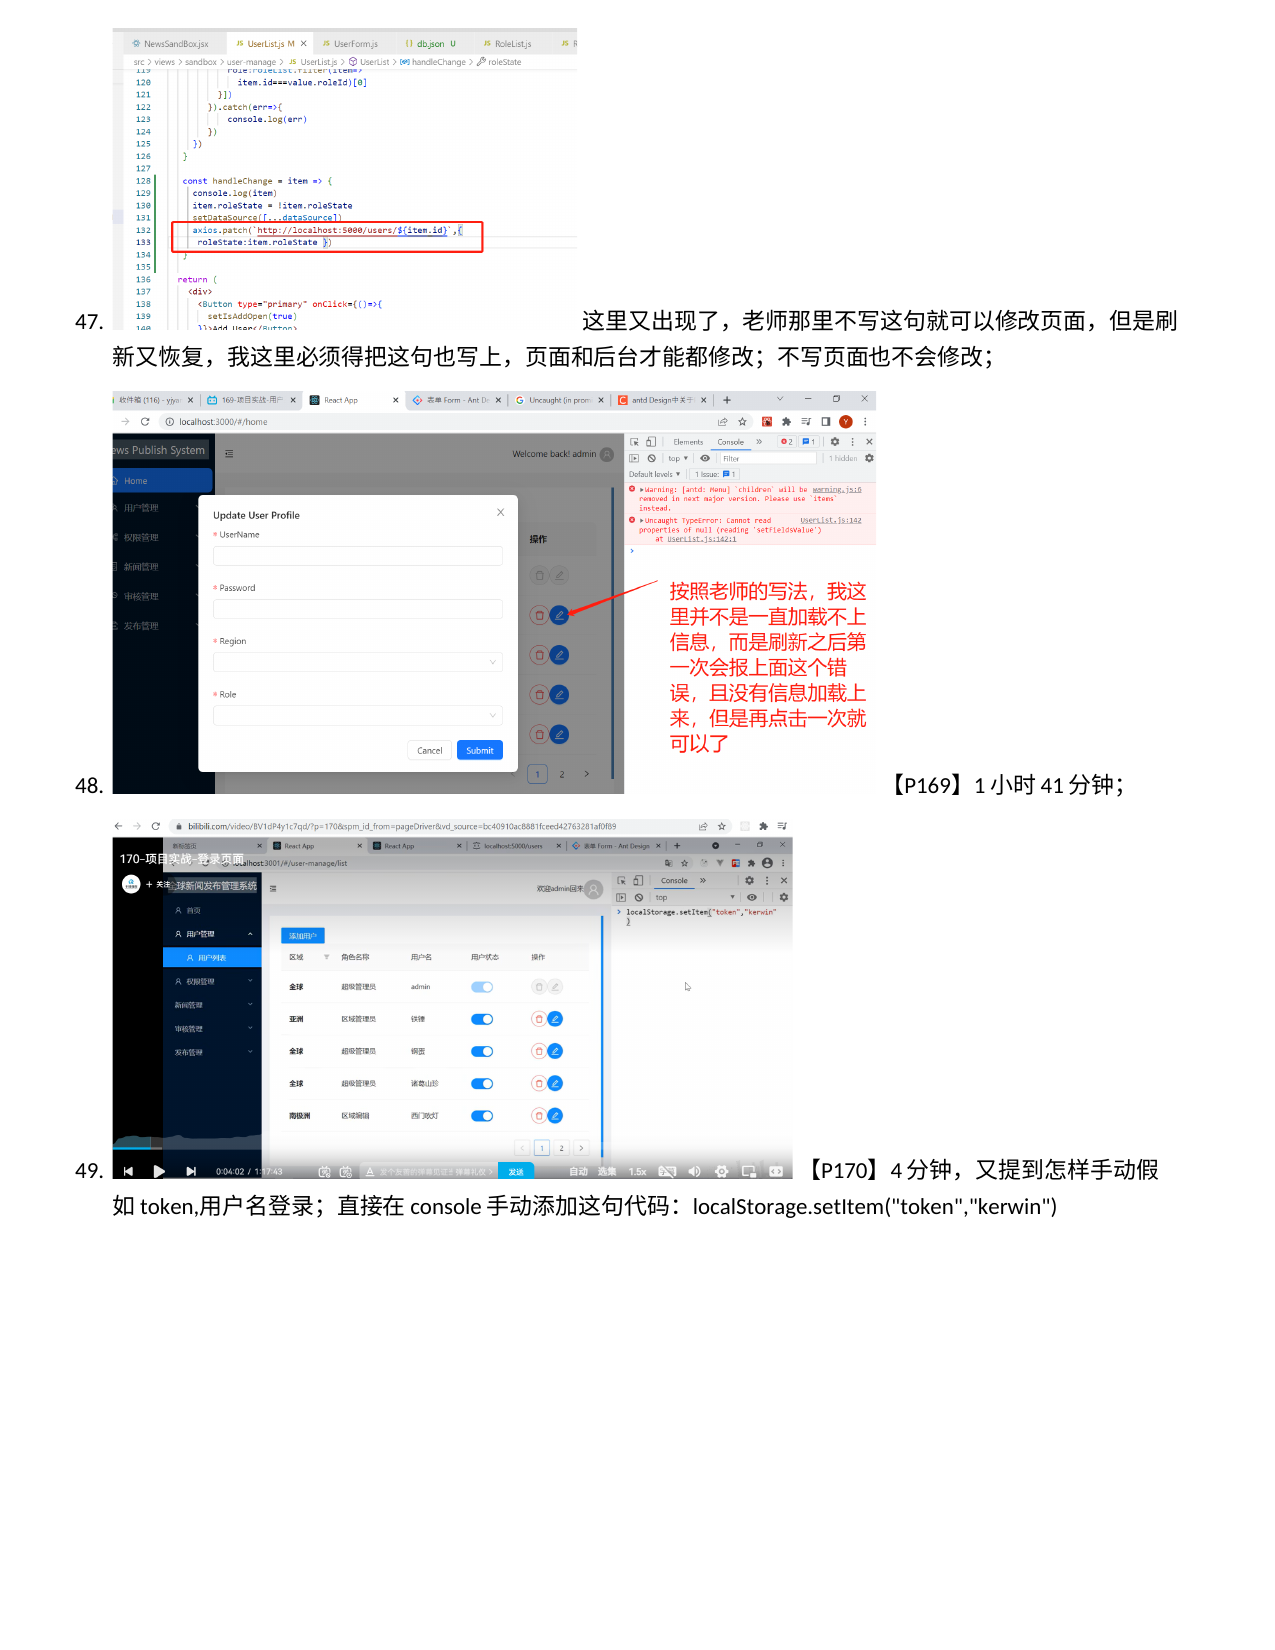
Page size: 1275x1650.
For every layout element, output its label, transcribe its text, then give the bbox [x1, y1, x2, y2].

picture [112, 391, 877, 794]
picture [112, 819, 793, 1179]
picture [112, 28, 578, 330]
